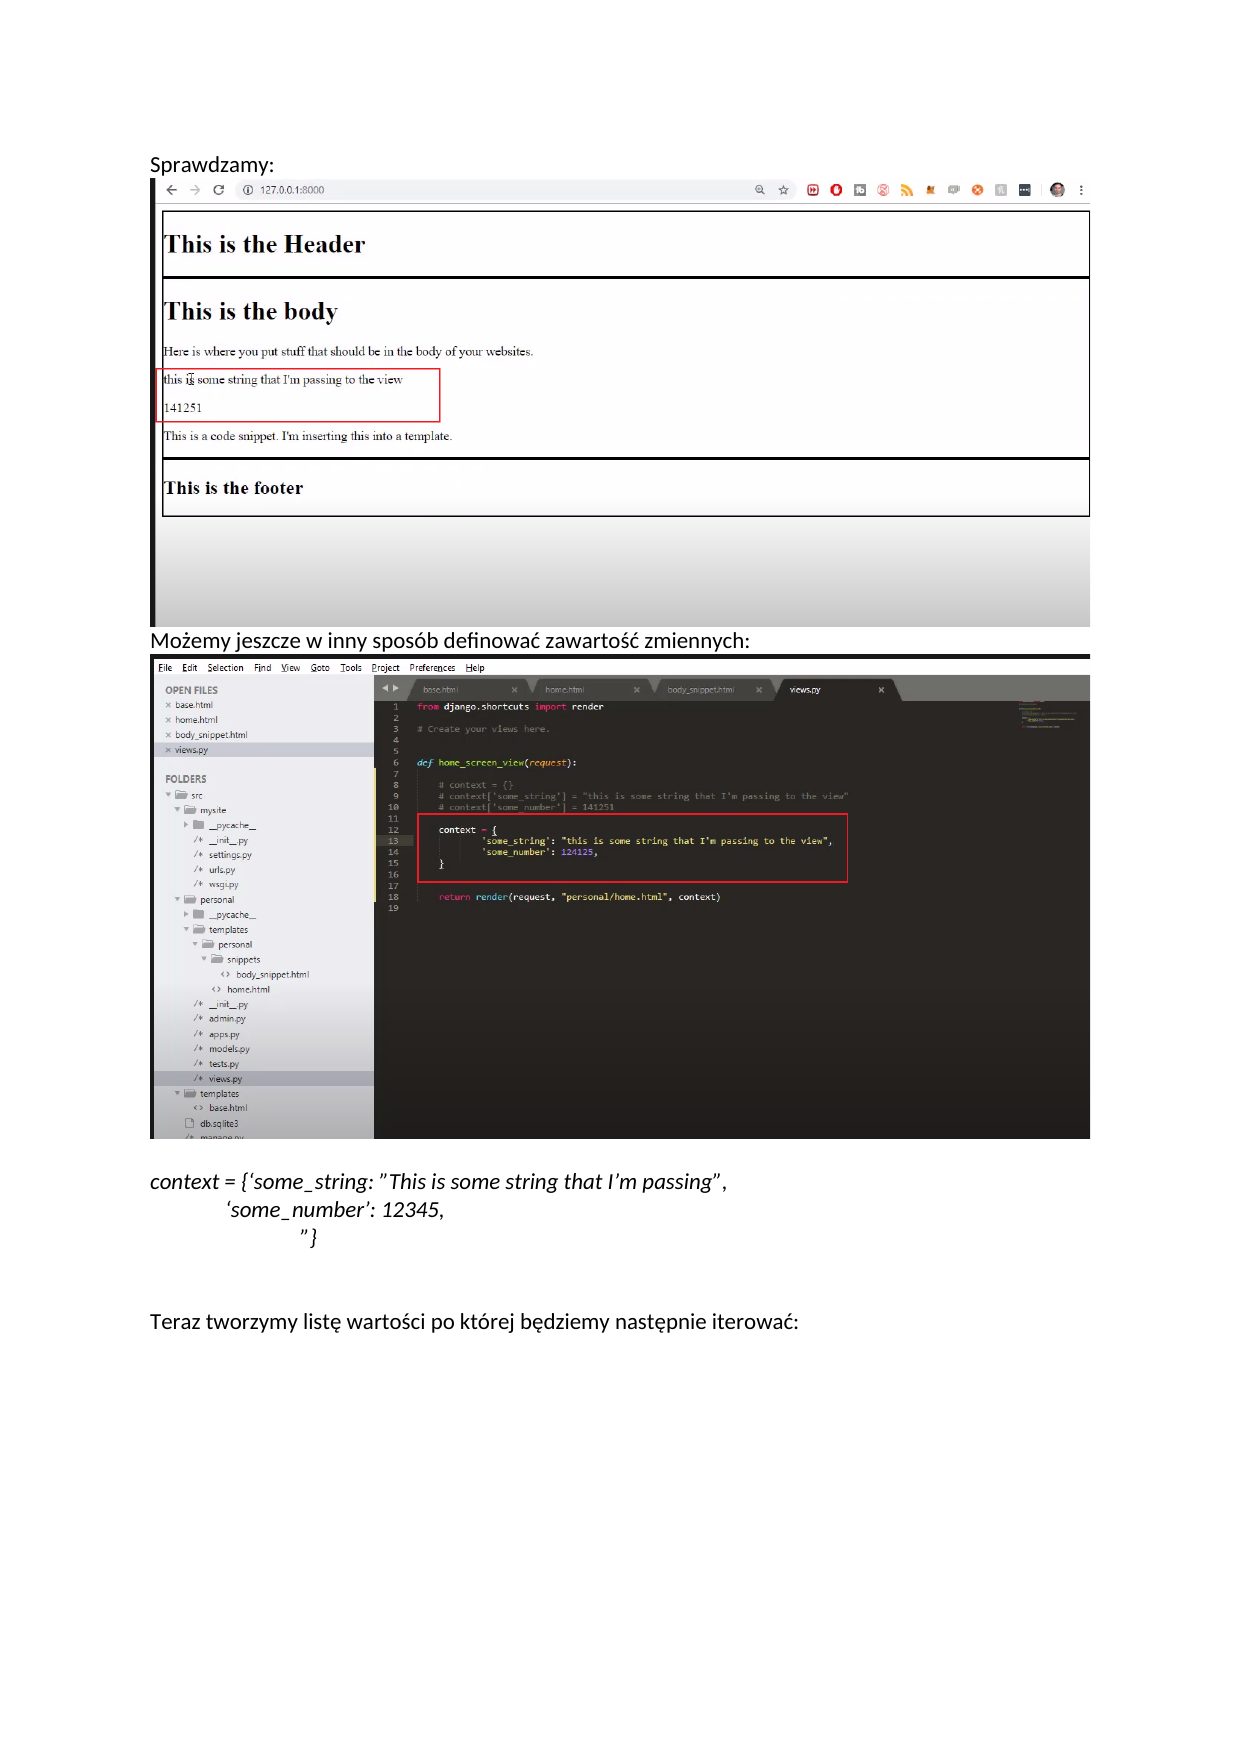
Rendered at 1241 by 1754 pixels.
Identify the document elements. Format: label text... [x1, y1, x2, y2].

text Teraz tworzymy listę wartości po której będziemy następnie iterować: [150, 1307, 1090, 1335]
text Możemy jeszcze w inny sposób definować zawartość zmiennych: [150, 627, 1090, 654]
picture [150, 654, 1091, 1139]
picture [150, 178, 1091, 627]
text ”} [225, 1223, 1090, 1251]
text context = {‘some_string: ”This is some string that I’m passing”, [150, 1167, 1090, 1195]
text Sprawdzamy: [150, 150, 1090, 178]
text ‘some_number’: 12345, [150, 1195, 1090, 1223]
